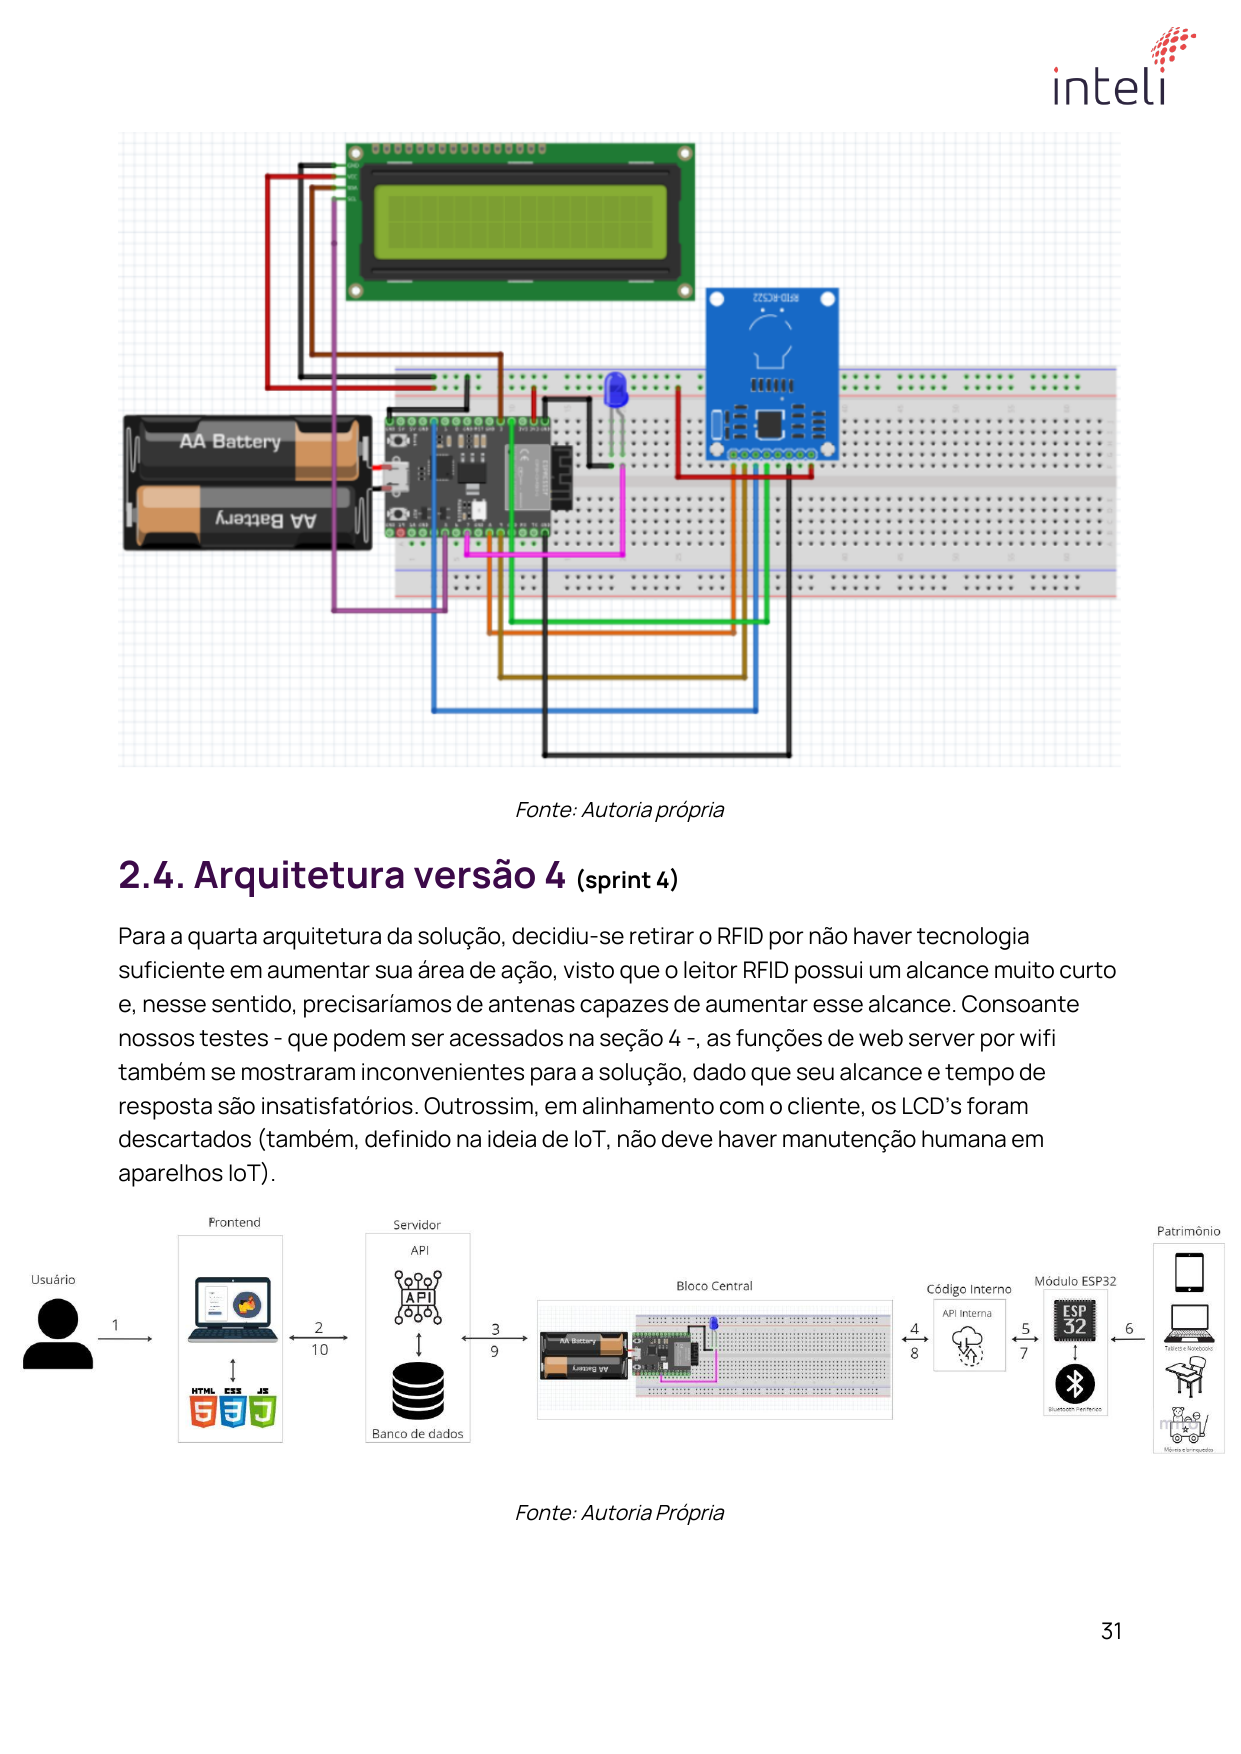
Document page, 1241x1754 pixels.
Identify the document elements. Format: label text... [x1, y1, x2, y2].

text Para a quarta arquitetura da solução, decidiu-se retirar o RFID por não haver tecnologia suficiente em aumentar sua área de ação, visto que o leitor RFID possui um alcance muito curto e, nesse sentido, precisaríamos de antenas capazes de aumentar esse alcance. Consoante nossos testes - que podem ser acessados na seção 4 -, as funções de web server por wifi também se mostraram inconvenientes para a solução, dado que seu alcance e tempo de resposta são insatisfatórios. Outrossim, em alinhamento com o cliente, os LCD’s foram descartados (também, definido na ideia de IoT, não deve haver manutenção humana em aparelhos IoT). [118, 920, 1122, 1189]
picture [118, 132, 1123, 768]
picture [1054, 27, 1197, 105]
text Fonte: Autoria própria [118, 795, 1122, 823]
subtitle 2.4. Arquitetura versão 4 (sprint 4) [118, 848, 1122, 899]
text Fonte: Autoria Própria [118, 1458, 1122, 1526]
picture [15, 1211, 1226, 1458]
